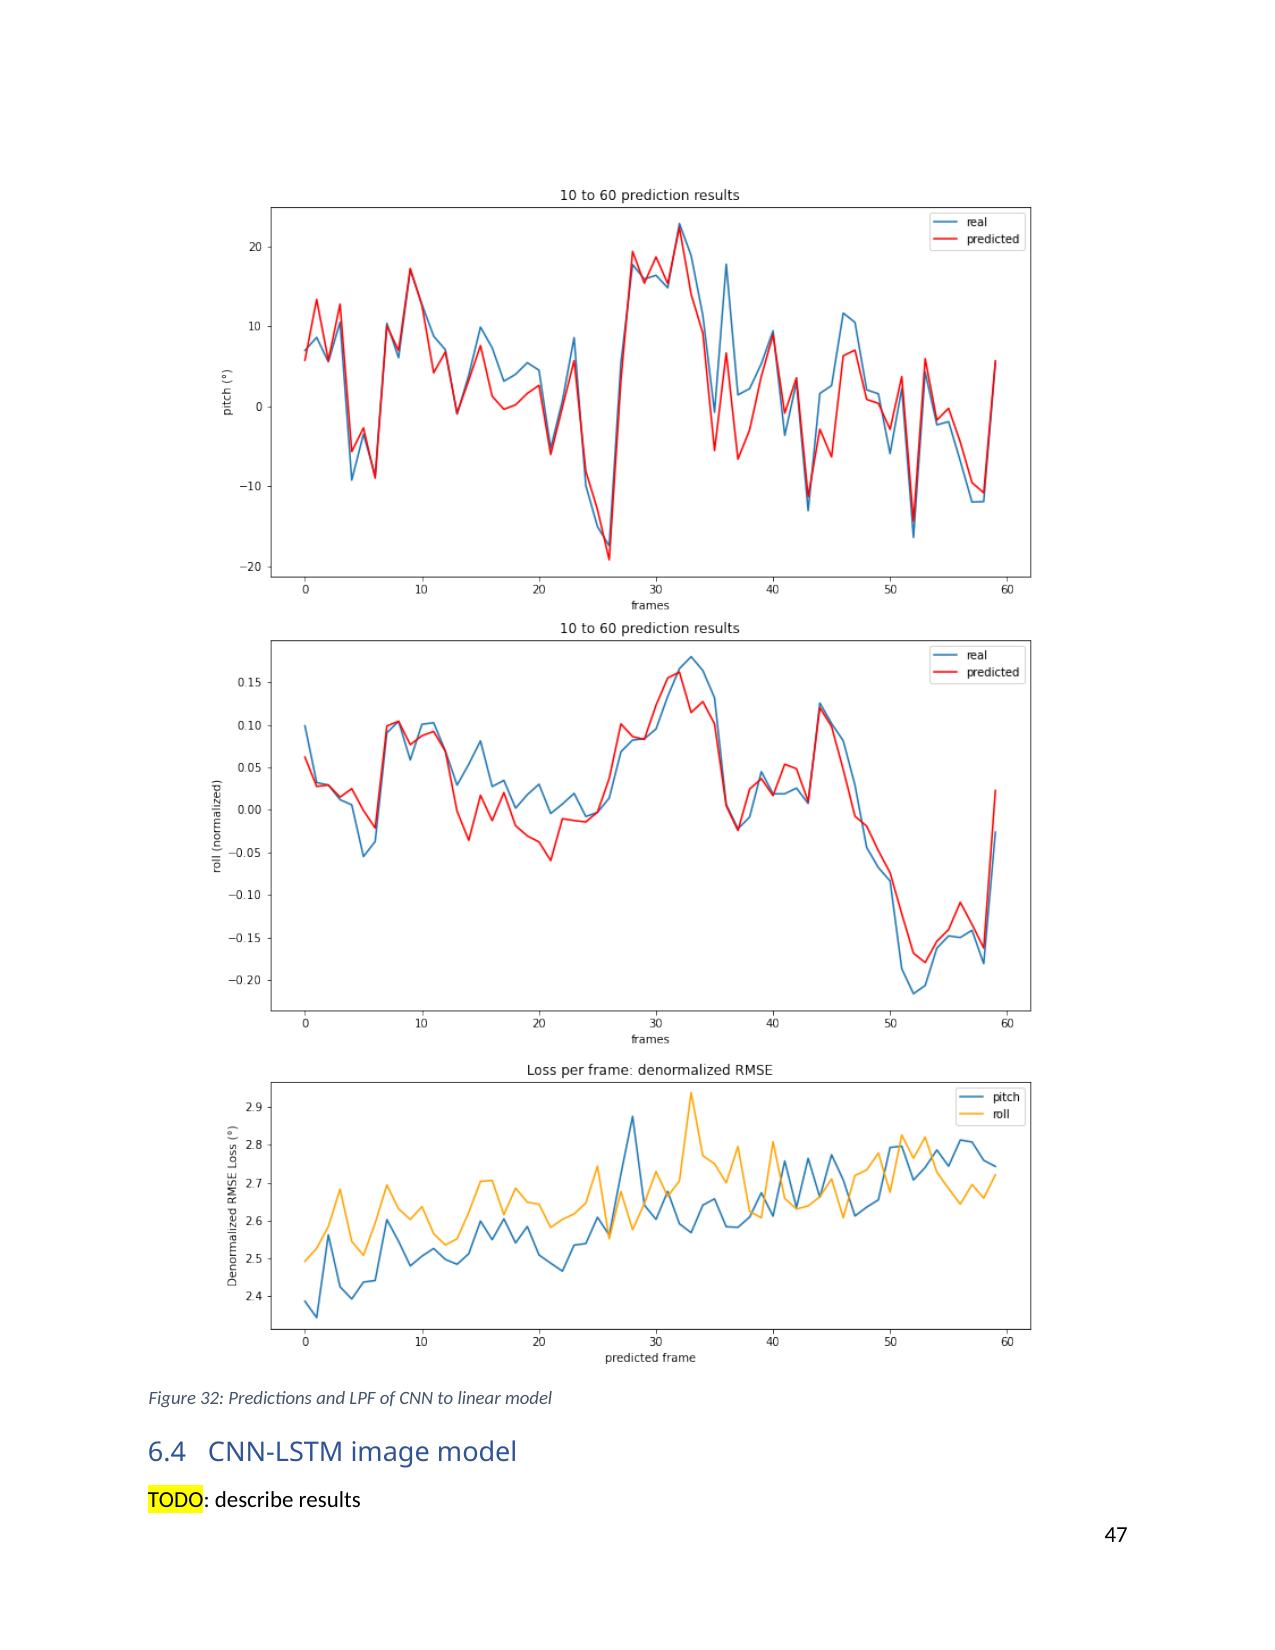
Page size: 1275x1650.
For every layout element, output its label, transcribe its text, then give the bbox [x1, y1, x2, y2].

picture [148, 148, 1128, 1370]
subtitle CNN-LSTM image model [148, 1370, 1127, 1469]
text TODO: describe results [203, 1485, 1127, 1513]
